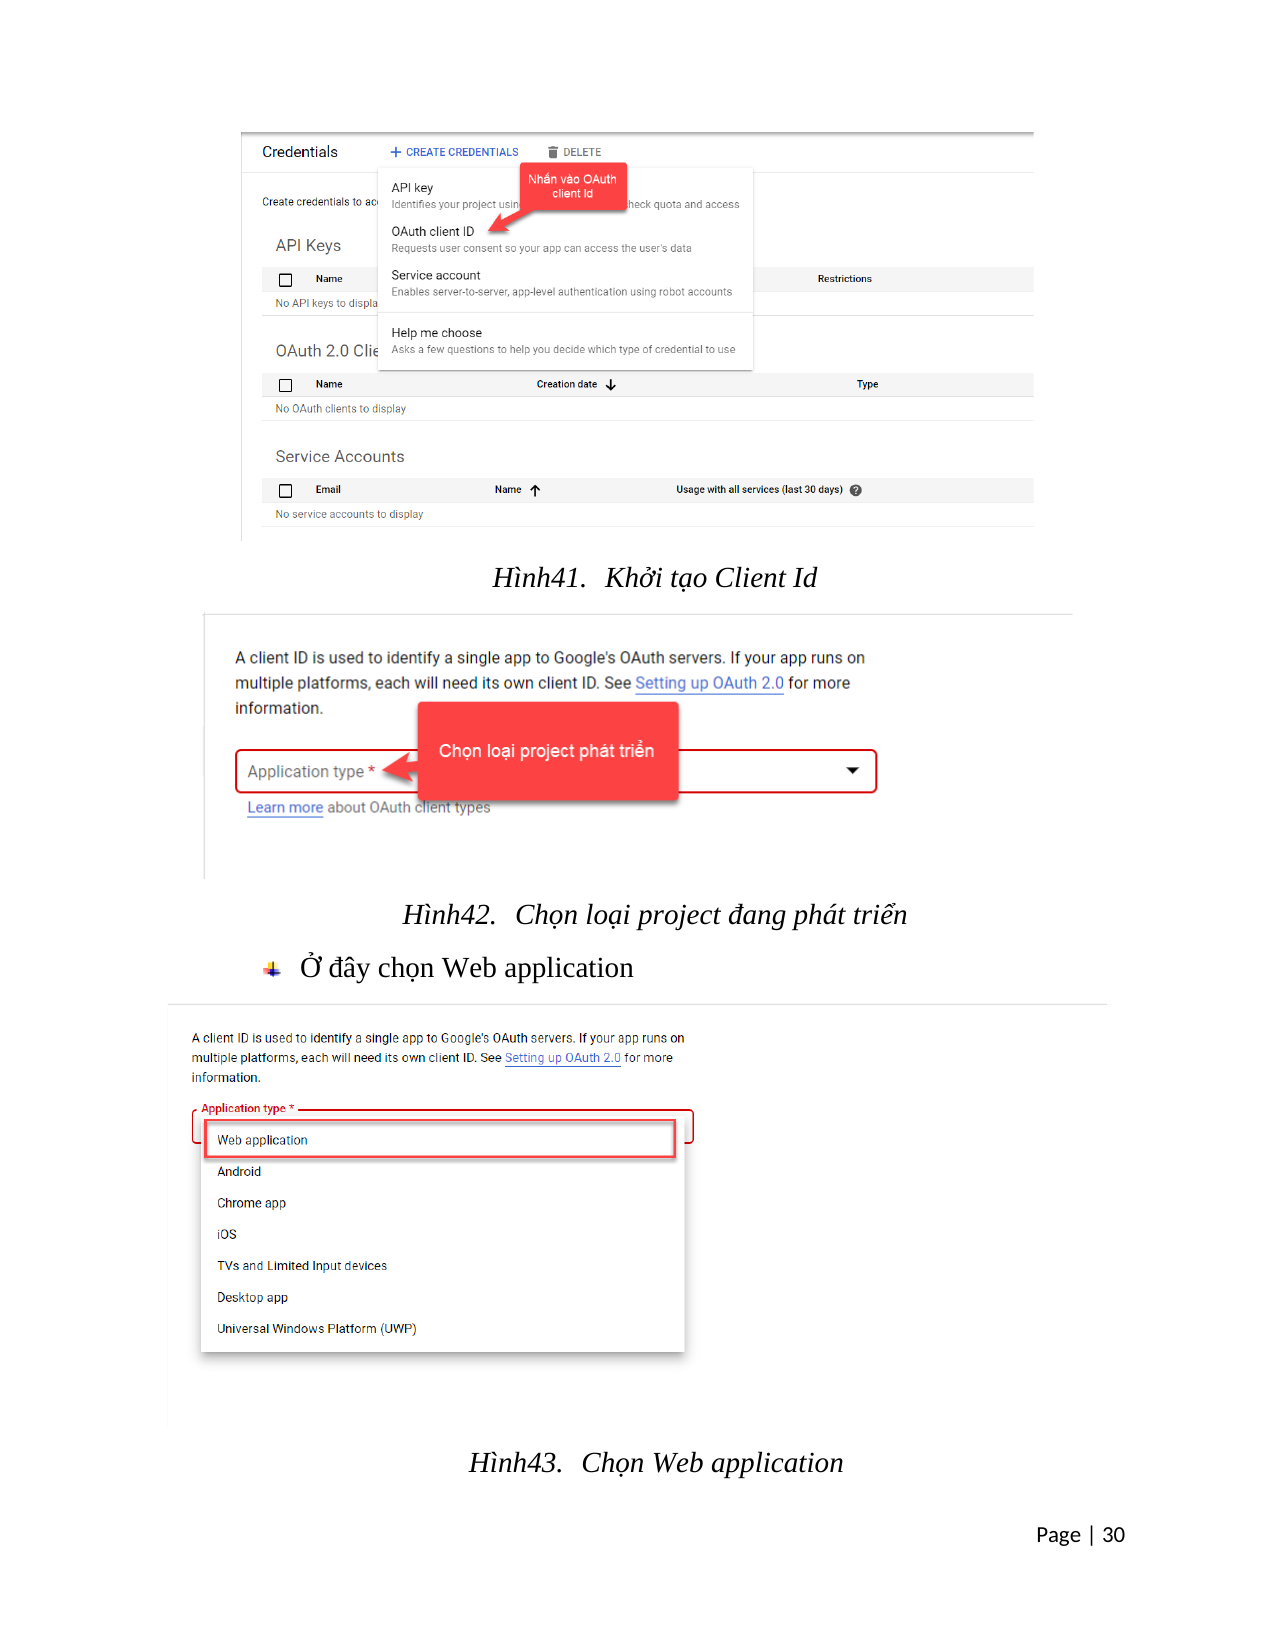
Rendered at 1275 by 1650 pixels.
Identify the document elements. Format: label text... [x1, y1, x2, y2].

text Chọn Web application [187, 1445, 1125, 1479]
text Chọn loại project đang phát triển [187, 897, 1125, 931]
text Khởi tạo Client Id [187, 560, 1125, 593]
picture [241, 132, 1034, 541]
picture [202, 612, 1073, 879]
picture [167, 1002, 1108, 1427]
picture [263, 960, 281, 977]
list Ở đây chọn Web application [262, 950, 1125, 983]
